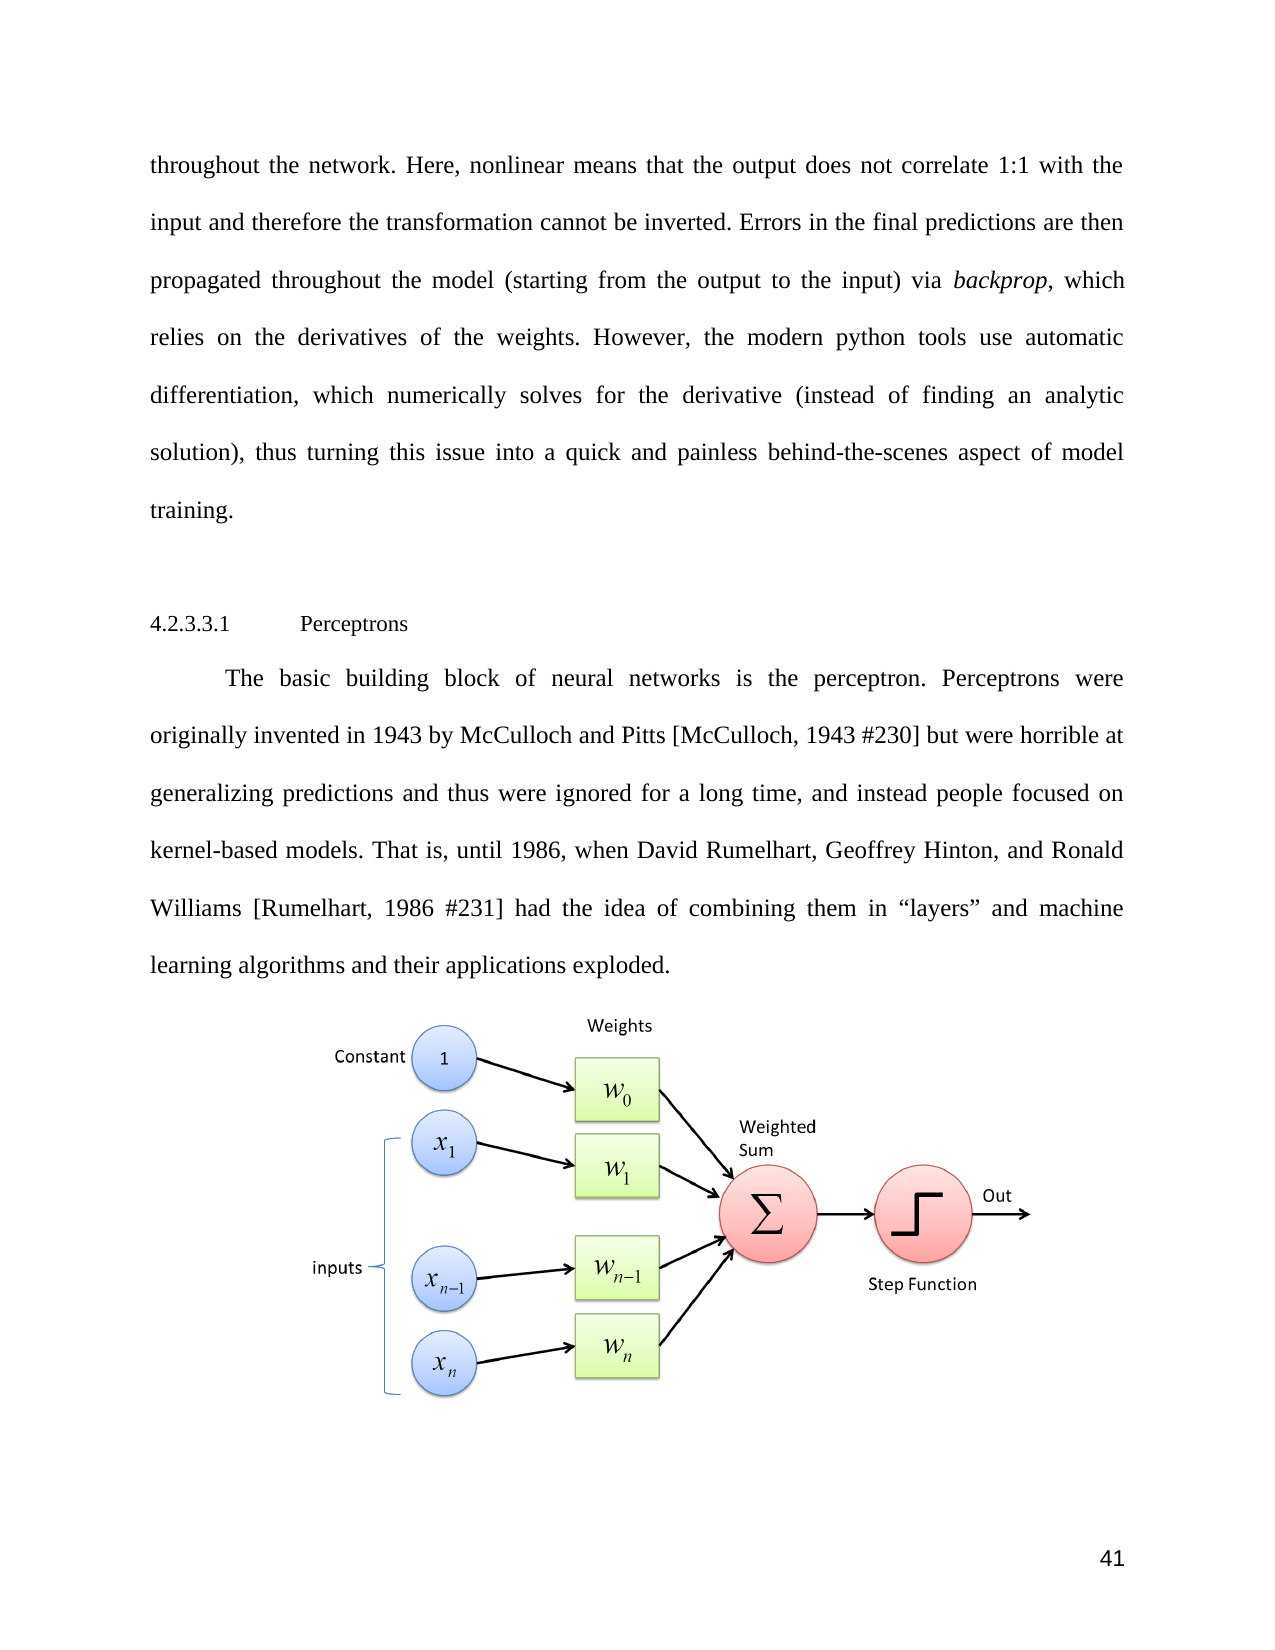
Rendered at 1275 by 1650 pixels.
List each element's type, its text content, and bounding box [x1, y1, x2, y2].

text The basic building block of neural networks is the perceptron. Perceptrons were originally invented in 1943 by McCulloch and Pitts [McCulloch, 1943 #230] but were horrible at generalizing predictions and thus were ignored for a long time, and instead people focused on kernel-based models. That is, until 1986, when David Rumelhart, Geoffrey Hinton, and Ronald Williams [Rumelhart, 1986 #231] had the idea of combining them in “layers” and machine learning algorithms and their applications exploded. [150, 663, 1125, 979]
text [150, 150, 1125, 524]
list Perceptrons [150, 610, 1125, 636]
picture [300, 1007, 1042, 1401]
